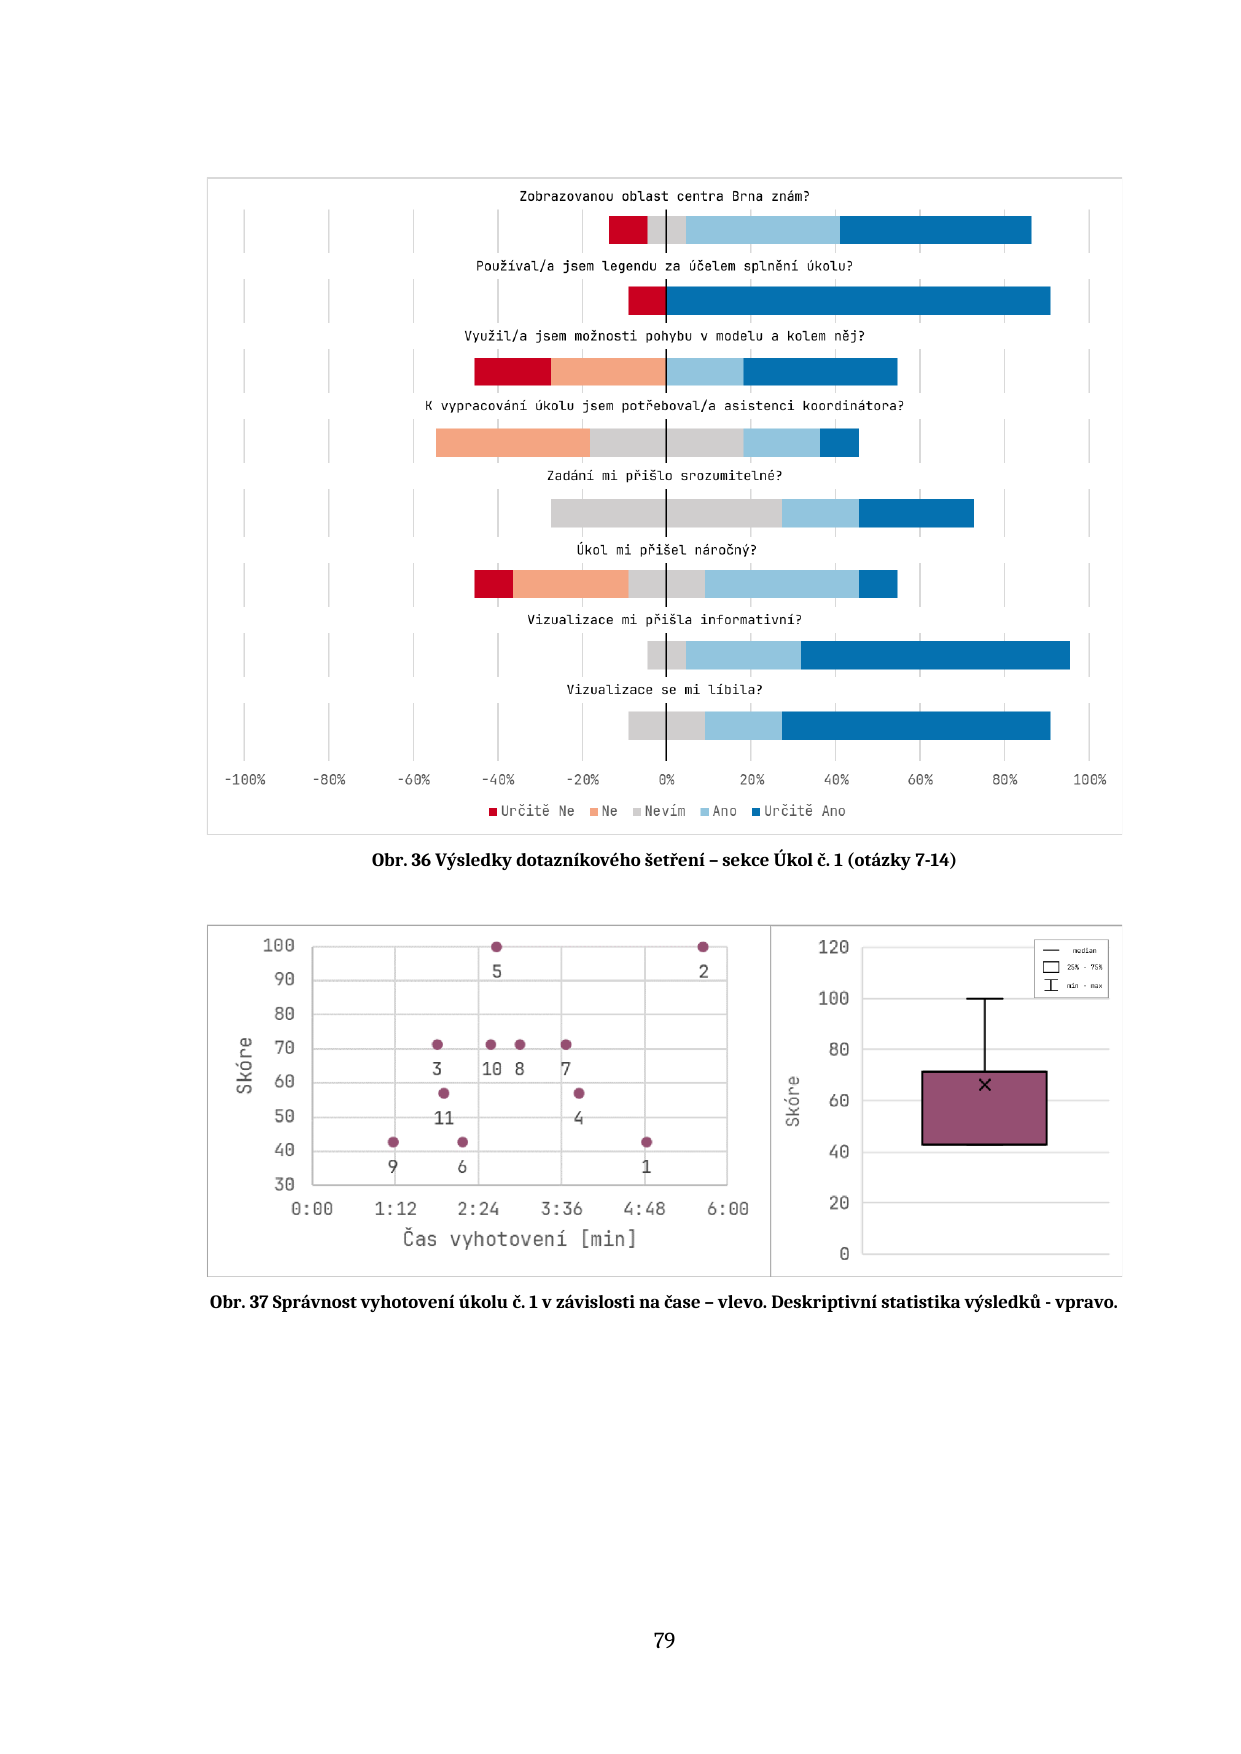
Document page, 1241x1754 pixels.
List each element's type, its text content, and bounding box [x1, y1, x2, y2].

text Obr. 36 Výsledky dotazníkového šetření – sekce Úkol č. 1 (otázky 7-14) [207, 849, 1122, 871]
picture [206, 924, 1123, 1277]
text Obr. 37 Správnost vyhotovení úkolu č. 1 v závislosti na čase – vlevo. Deskriptivní statistika výsledků - vpravo. [207, 1292, 1122, 1313]
picture [206, 177, 1123, 835]
